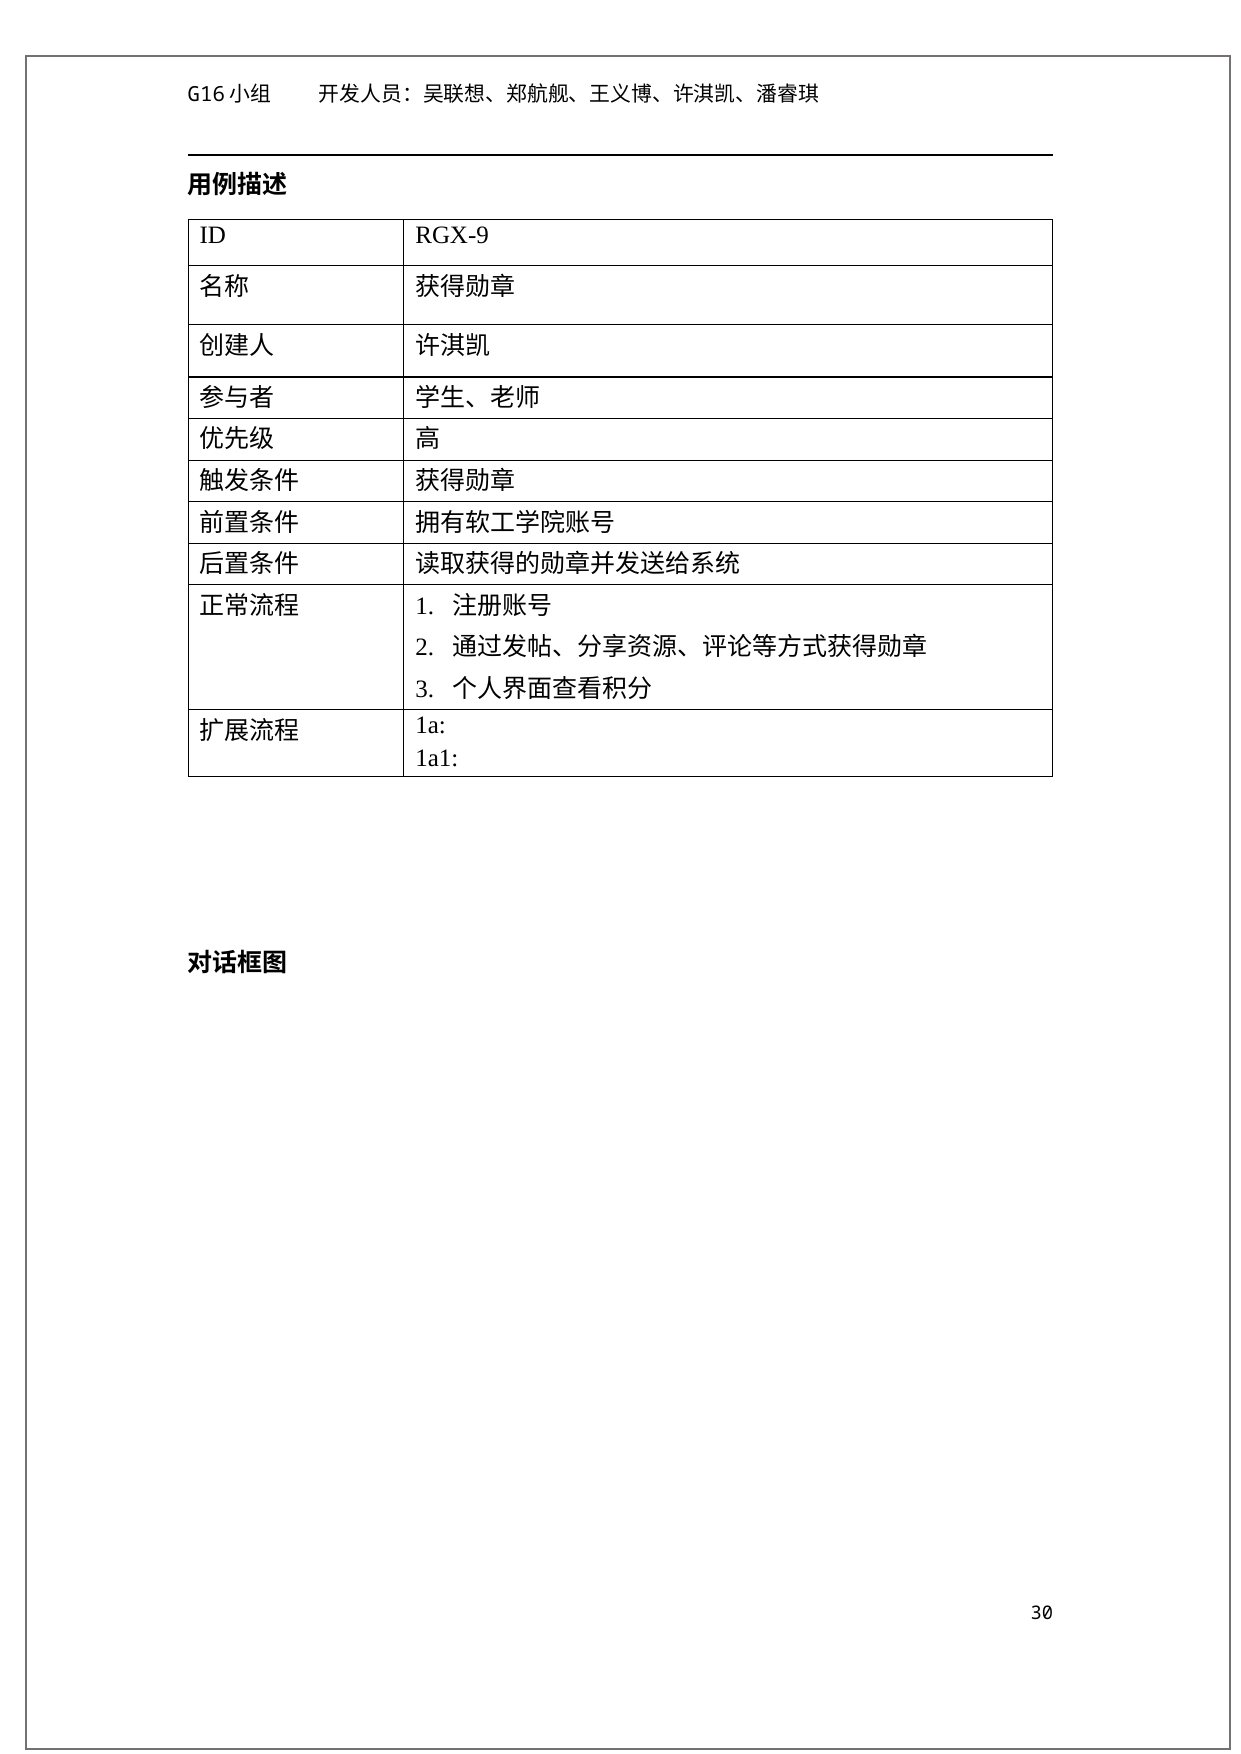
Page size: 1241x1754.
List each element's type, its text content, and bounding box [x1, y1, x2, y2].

table_cell 优先级 [189, 419, 403, 459]
subtitle 对话框图 [187, 942, 1053, 978]
subtitle 用例描述 [187, 164, 1053, 201]
table_cell 注册账号 通过发帖、分享资源、评论等方式获得勋章 个人界面查看积分 [404, 585, 1052, 709]
table_cell 获得勋章 [404, 266, 1052, 324]
table_cell 创建人 [189, 325, 403, 376]
table_cell 学生、老师 [404, 378, 1052, 418]
table_cell 扩展流程 [189, 710, 403, 776]
table_cell 高 [404, 419, 1052, 459]
table_cell 获得勋章 [404, 461, 1052, 501]
table_cell 前置条件 [189, 502, 403, 543]
table_cell 正常流程 [189, 585, 403, 709]
table_cell 参与者 [189, 378, 403, 418]
table_cell 后置条件 [189, 544, 403, 584]
table_header RGX-9 [404, 220, 1052, 265]
table_cell 名称 [189, 266, 403, 324]
table_cell 1a: 1a1: [404, 710, 1052, 776]
table_cell 许淇凯 [404, 325, 1052, 376]
table_header ID [189, 220, 403, 265]
table_cell 触发条件 [189, 461, 403, 501]
table_cell 拥有软工学院账号 [404, 502, 1052, 543]
table_cell 读取获得的勋章并发送给系统 [404, 544, 1052, 584]
